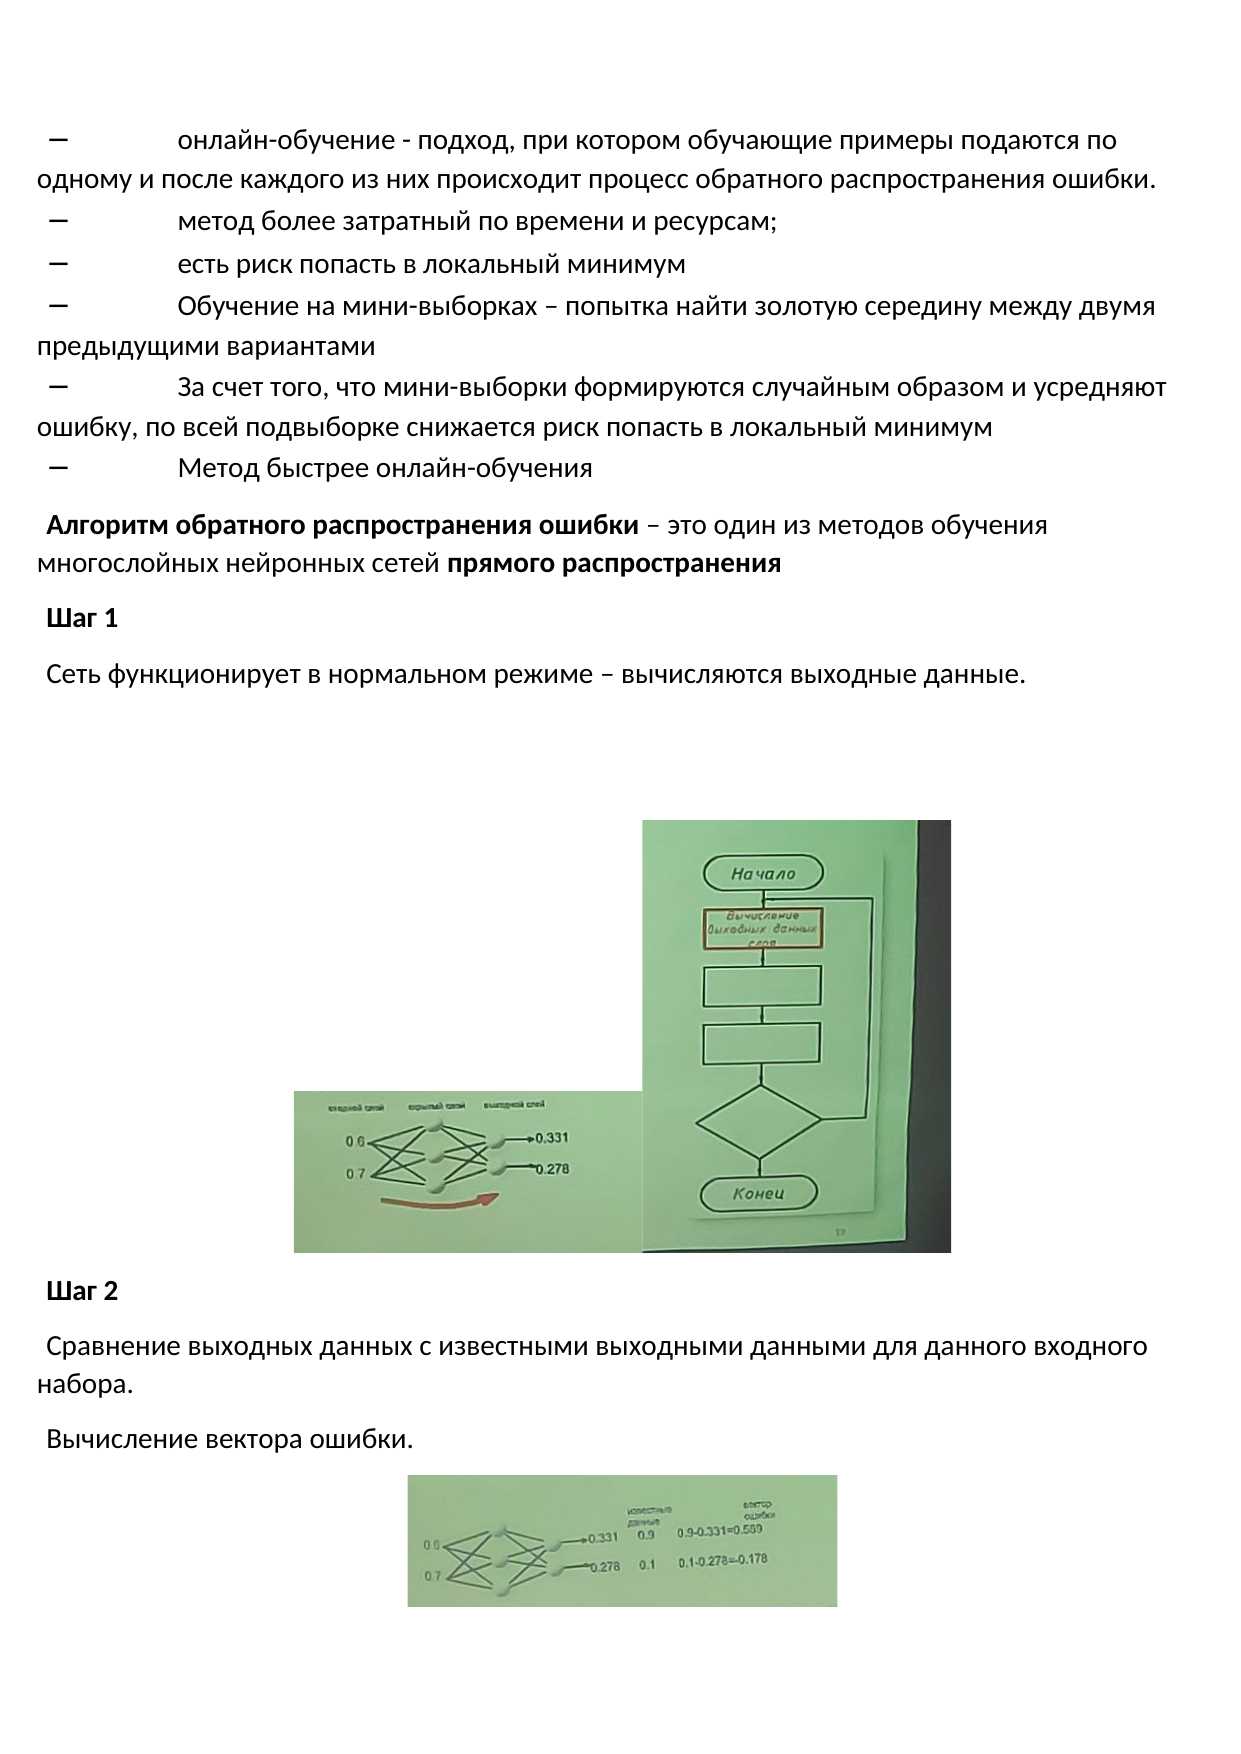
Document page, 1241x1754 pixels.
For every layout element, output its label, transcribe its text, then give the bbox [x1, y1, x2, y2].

list есть риск попасть в локальный минимум [37, 242, 1199, 282]
text Сеть функционирует в нормальном режиме – вычисляются выходные данные. [37, 655, 1199, 690]
text Шаг 2 [37, 1272, 1199, 1307]
picture [293, 820, 952, 1253]
list онлайн-обучение - подход, при котором обучающие примеры подаются по одному и после каждого из них происходит процесс обратного распространения ошибки. [37, 118, 1199, 196]
text Сравнение выходных данных с известными выходными данными для данного входного набора. [37, 1327, 1199, 1401]
list Метод быстрее онлайн-обучения [37, 447, 1199, 486]
text Вычисление вектора ошибки. [37, 1420, 1199, 1456]
text Алгоритм обратного распространения ошибки – это один из методов обучения многослойных нейронных сетей прямого распространения [37, 506, 1199, 580]
picture [407, 1475, 838, 1607]
text Шаг 1 [37, 599, 1199, 635]
list За счет того, что мини-выборки формируются случайным образом и усредняют ошибку, по всей подвыборке снижается риск попасть в локальный минимум [37, 366, 1199, 444]
list Обучение на мини-выборках – попытка найти золотую середину между двумя предыдущими вариантами [37, 285, 1199, 363]
list метод более затратный по времени и ресурсам; [37, 199, 1199, 239]
